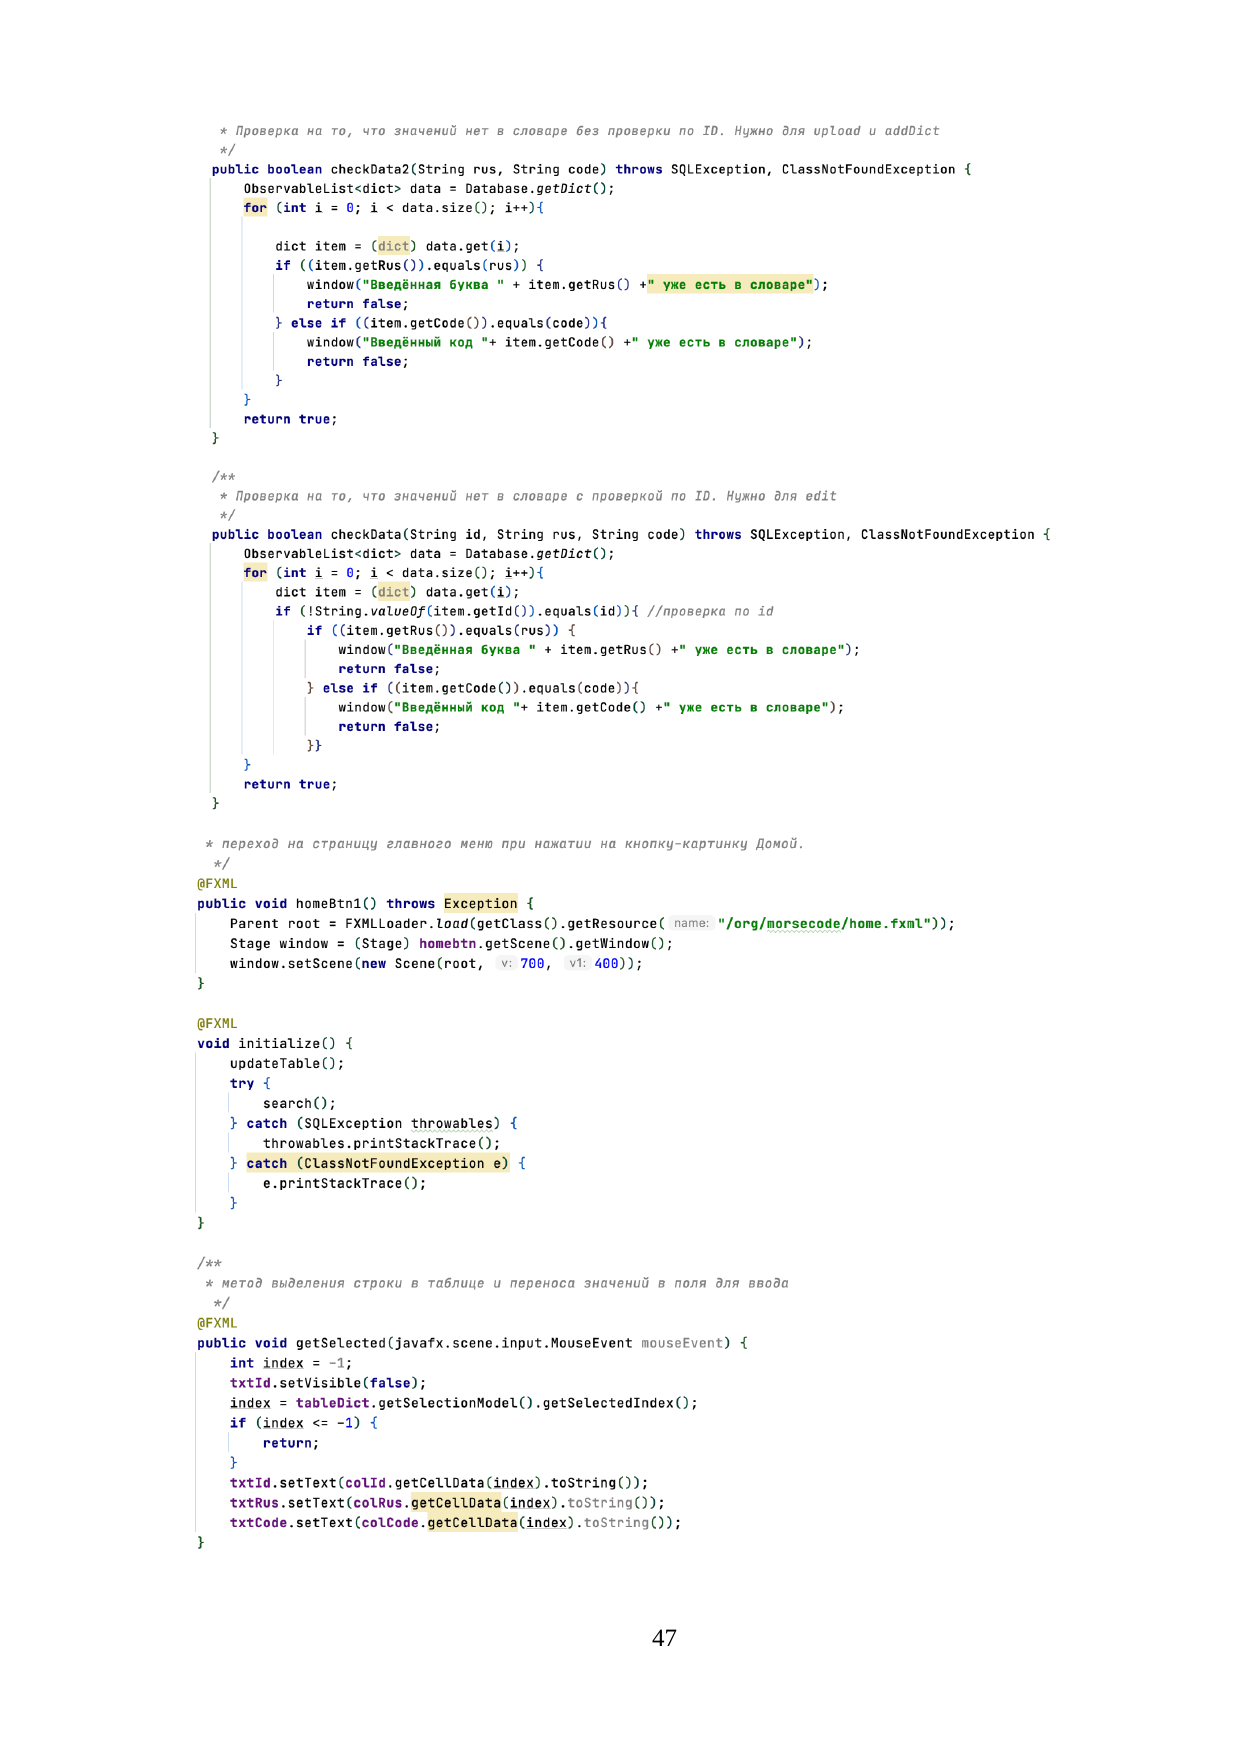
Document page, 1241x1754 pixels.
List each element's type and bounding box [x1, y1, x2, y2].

picture [184, 835, 1145, 1554]
picture [206, 118, 1123, 821]
